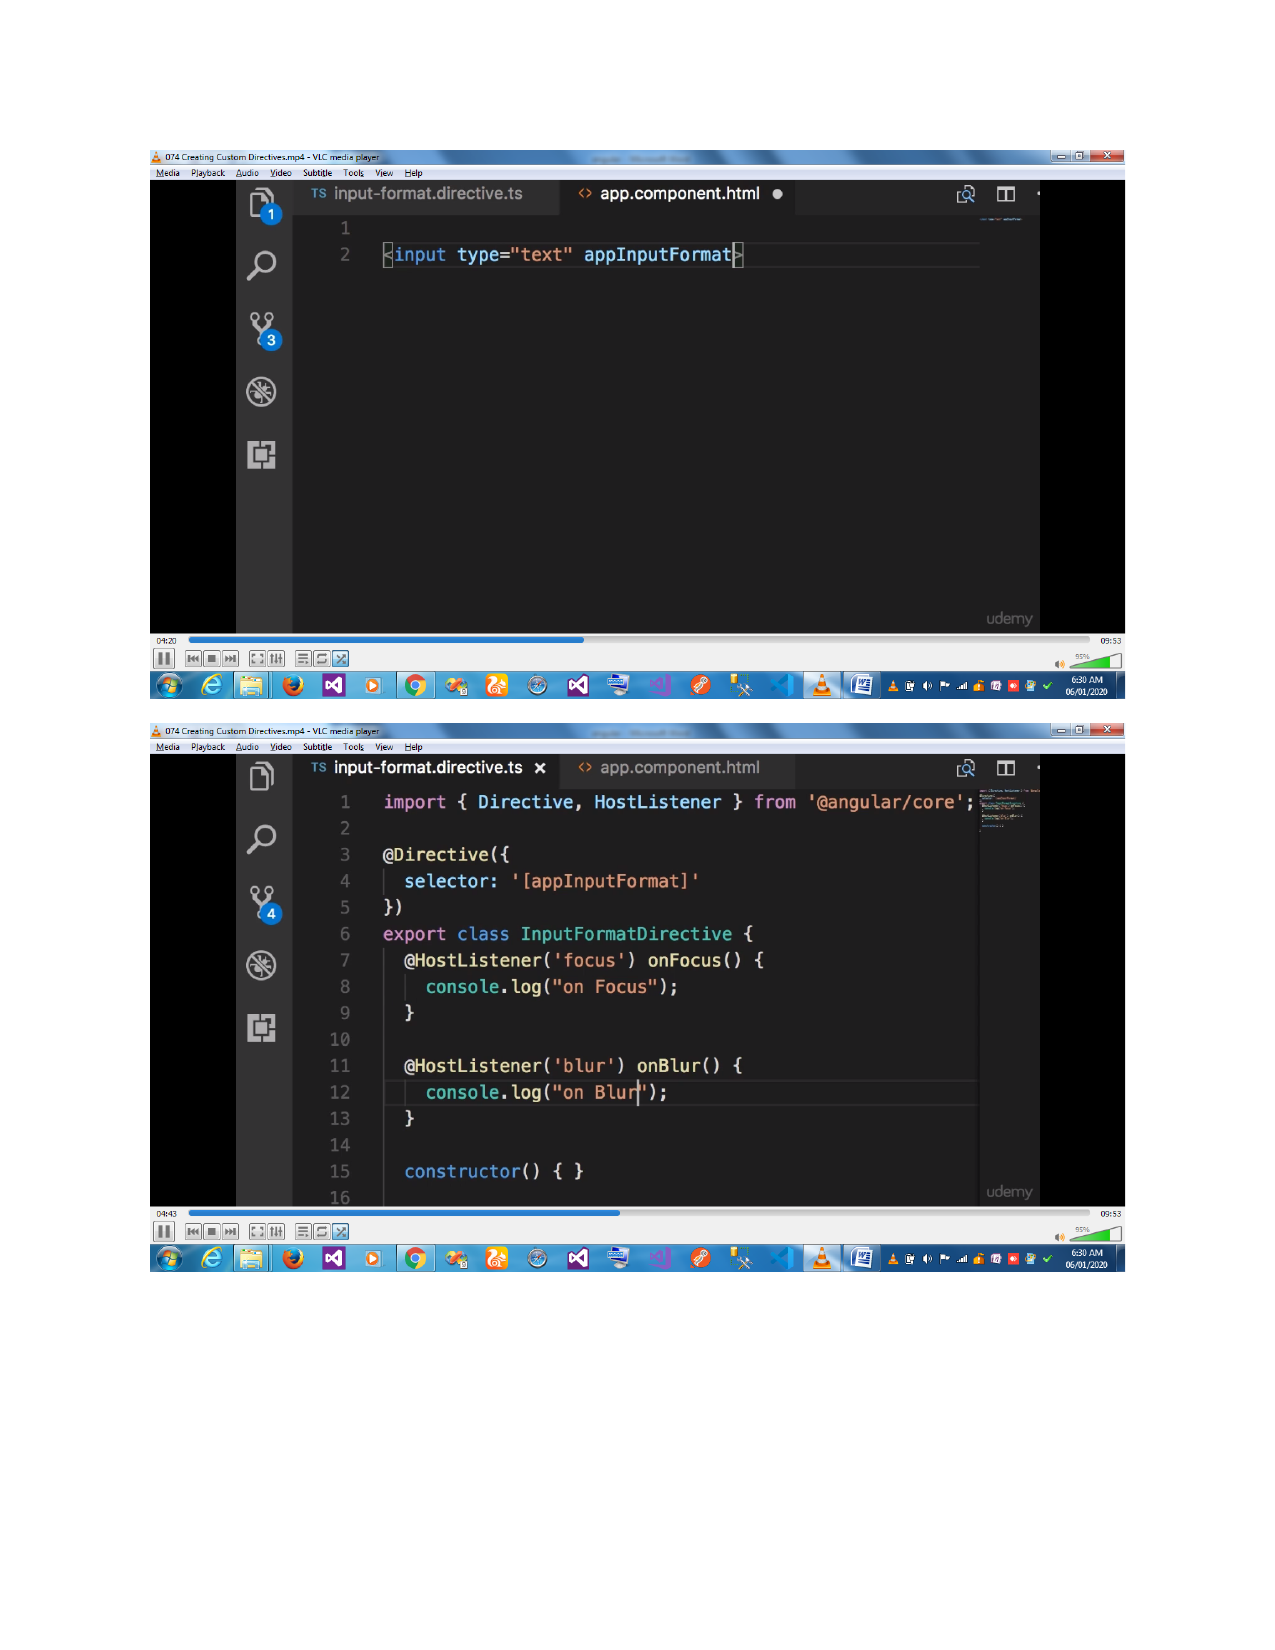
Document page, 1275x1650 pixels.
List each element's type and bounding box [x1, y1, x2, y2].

picture [150, 150, 1125, 699]
picture [150, 723, 1125, 1272]
